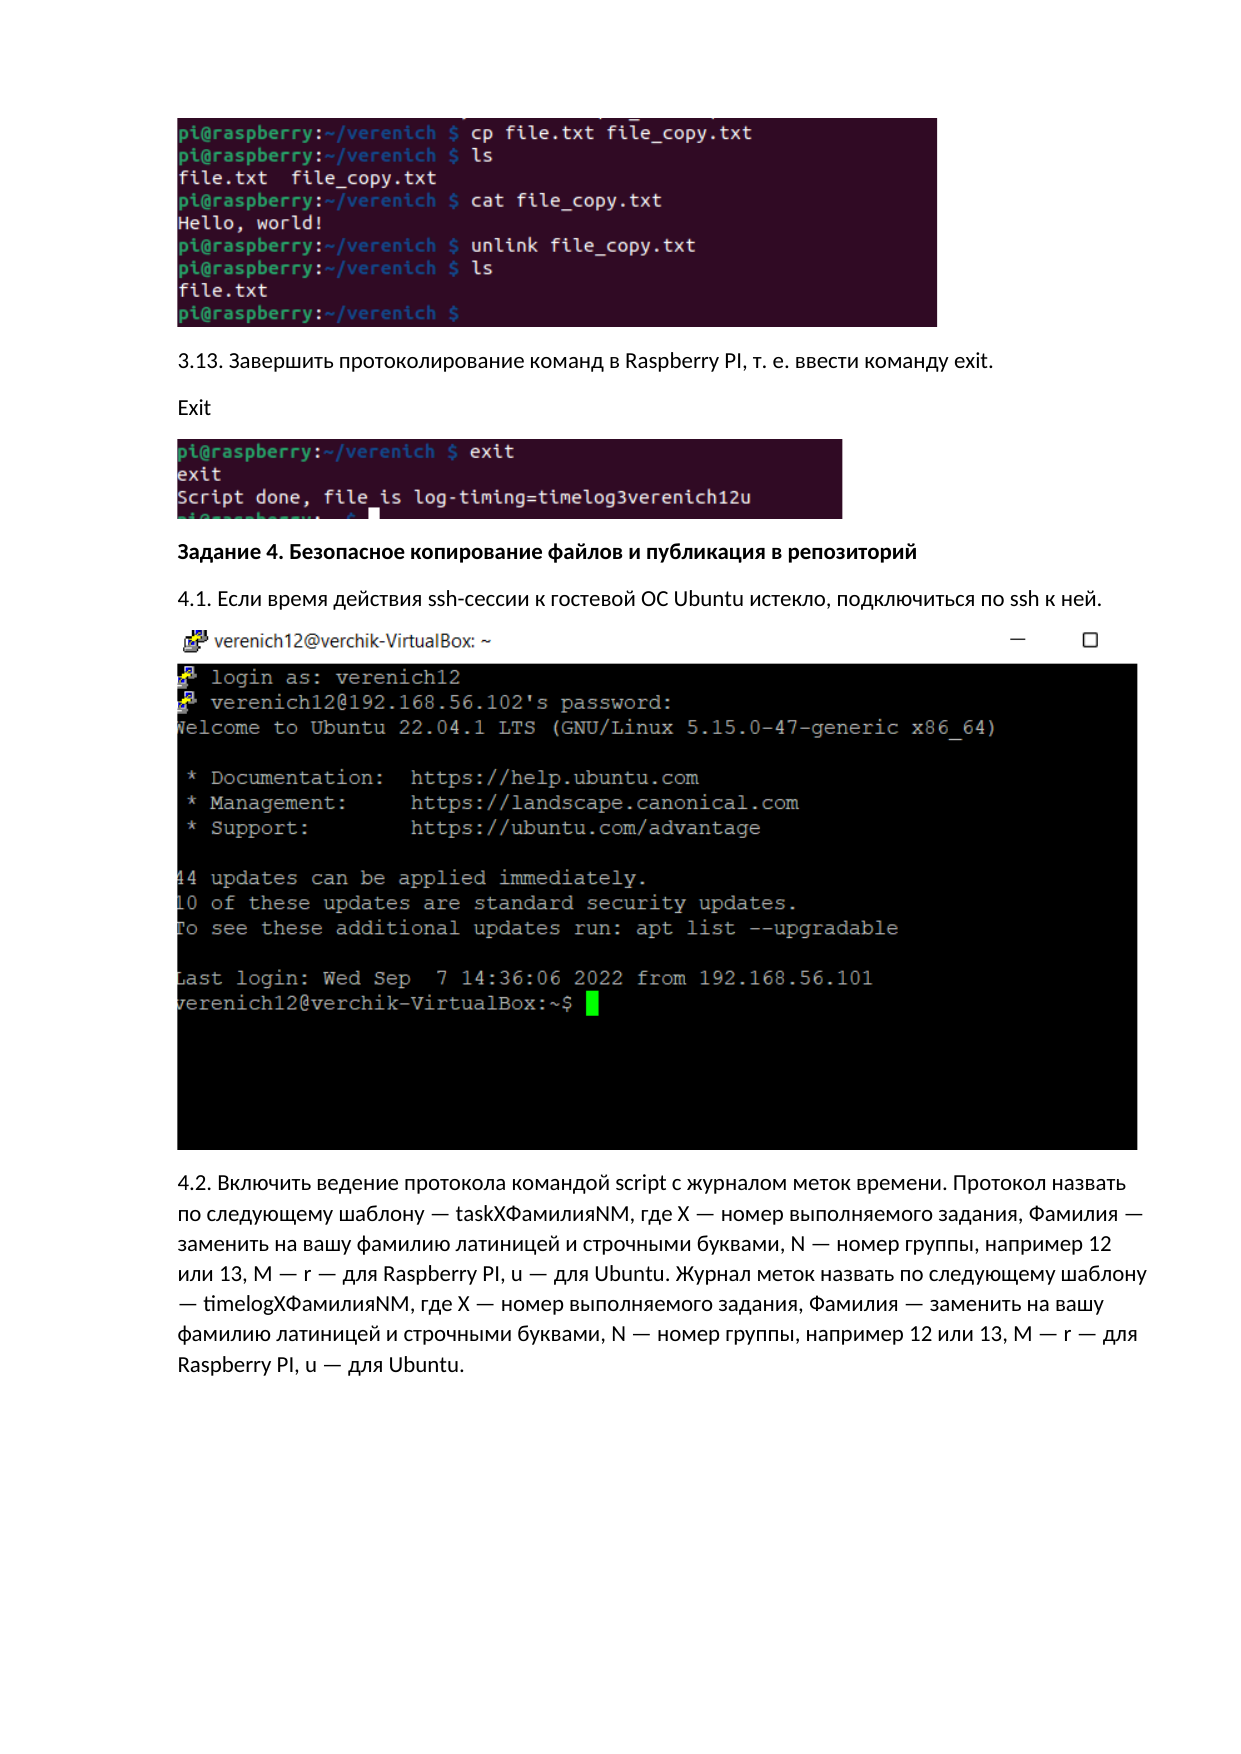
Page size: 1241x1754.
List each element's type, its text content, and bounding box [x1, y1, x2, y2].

text Exit [177, 393, 1152, 421]
picture [177, 630, 1138, 1150]
text 4.2. Включить ведение протокола командой script с журналом меток времени. Протокол назвать по следующему шаблону — taskXФамилияNM, где X — номер выполняемого задания, Фамилия — заменить на вашу фамилию латиницей и строчными буквами, N — номер группы, например 12 или 13, M — r — для Raspberry PI, u — для Ubuntu. Журнал меток назвать по следующему шаблону — timelogXФамилияNM, где X — номер выполняемого задания, Фамилия — заменить на вашу фамилию латиницей и строчными буквами, N — номер группы, например 12 или 13, M — r — для Raspberry PI, u — для Ubuntu. [177, 1168, 1152, 1378]
picture [177, 118, 938, 327]
picture [177, 439, 843, 519]
text 4.1. Если время действия ssh-сессии к гостевой ОС Ubuntu истекло, подключиться по ssh к ней. [177, 584, 1152, 612]
text 3.13. Завершить протоколирование команд в Raspberry PI, т. е. ввести команду exit. [177, 346, 1152, 374]
text Задание 4. Безопасное копирование файлов и публикация в репозиторий [177, 537, 1152, 565]
